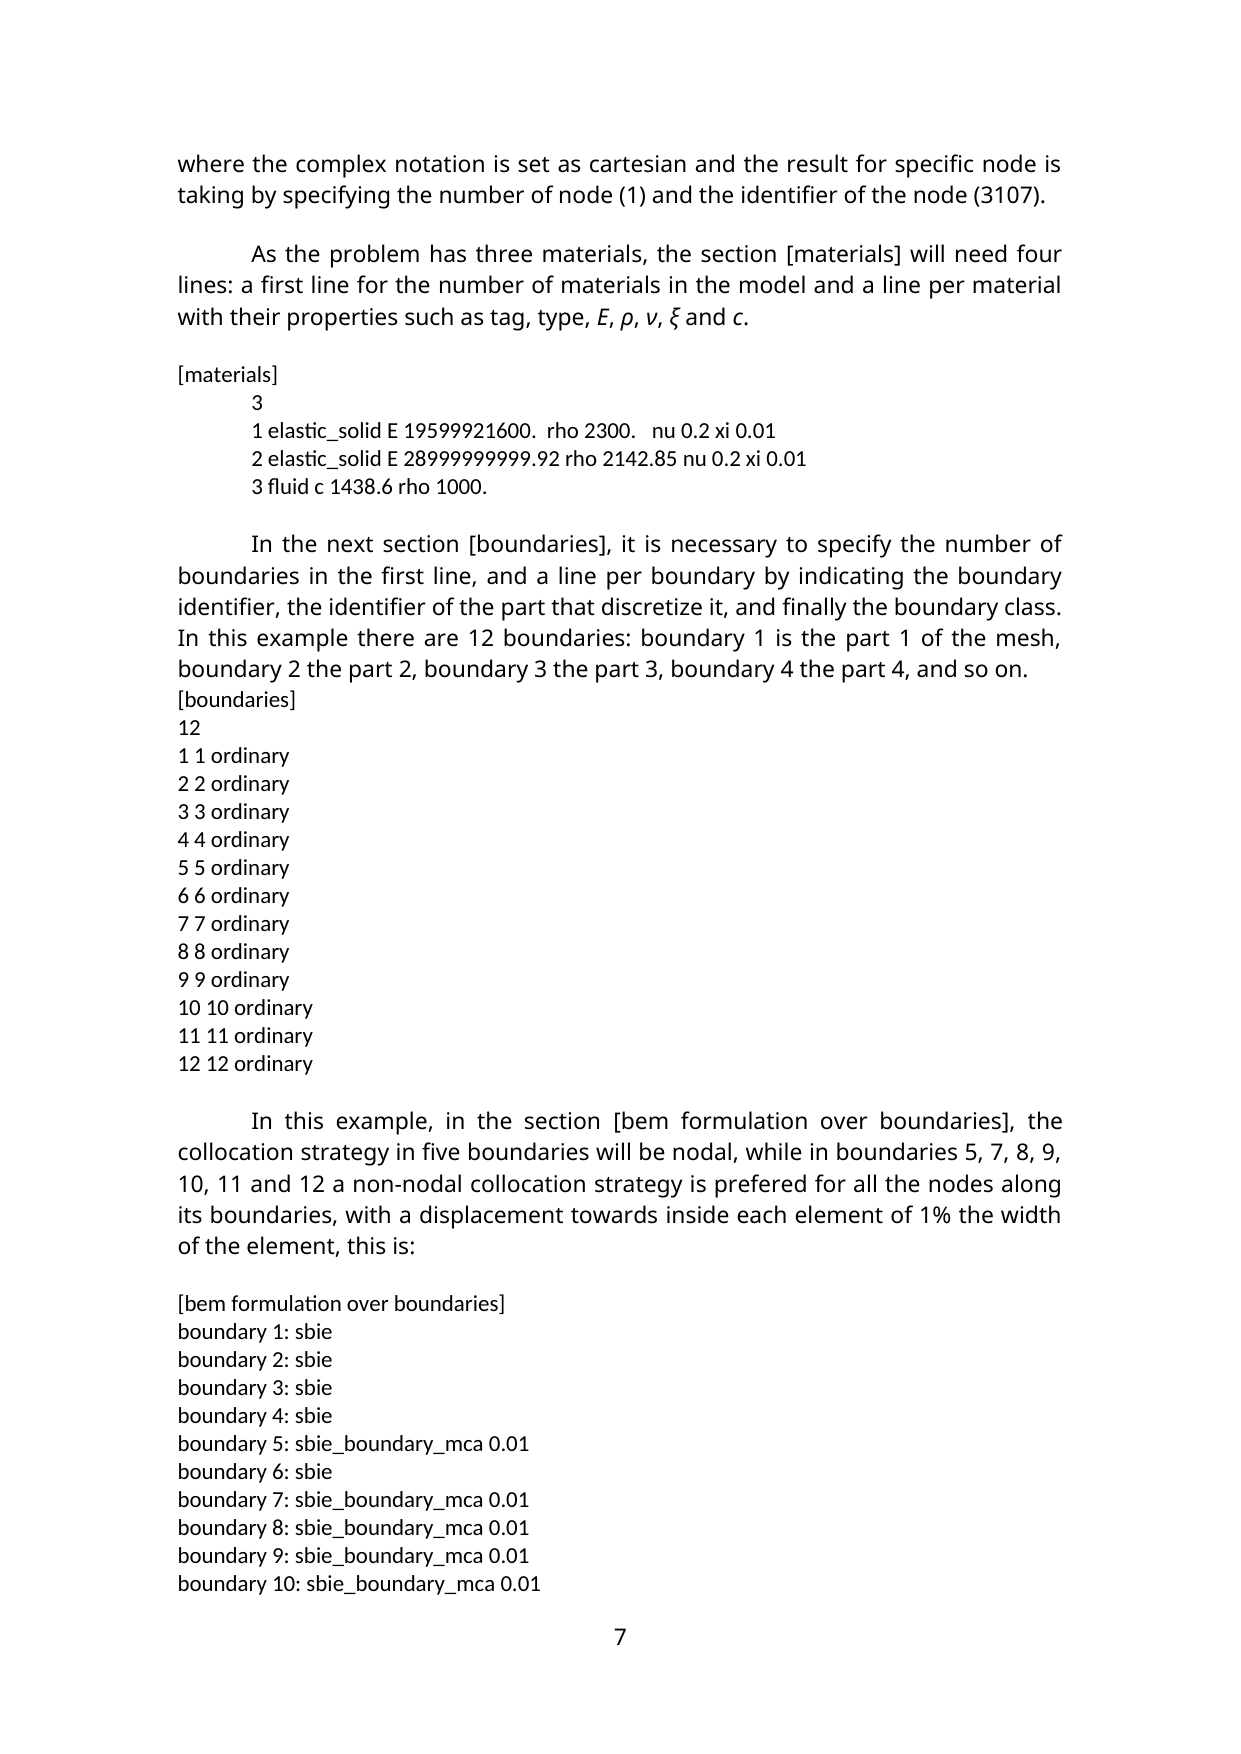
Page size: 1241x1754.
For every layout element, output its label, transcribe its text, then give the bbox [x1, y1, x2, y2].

text 8 8 ordinary [177, 937, 1063, 965]
text 3 [177, 388, 1063, 416]
text 9 9 ordinary [177, 965, 1063, 993]
text boundary 2: sbie [177, 1345, 1063, 1373]
text boundary 5: sbie_boundary_mca 0.01 [177, 1429, 1063, 1457]
text boundary 8: sbie_boundary_mca 0.01 [177, 1513, 1063, 1541]
text In the next section [boundaries], it is necessary to specify the number of boundaries in the first line, and a line per boundary by indicating the boundary identifier, the identifier of the part that discretize it, and finally the boundary class. In this example there are 12 boundaries: boundary 1 is the part 1 of the mesh, boundary 2 the part 2, boundary 3 the part 3, boundary 4 the part 4, and so on. [177, 528, 1063, 685]
text 5 5 ordinary [177, 853, 1063, 881]
text 3 3 ordinary [177, 797, 1063, 825]
text 2 elastic_solid E 28999999999.92 rho 2142.85 nu 0.2 xi 0.01 [177, 444, 1063, 472]
text where the complex notation is set as cartesian and the result for specific node is taking by specifying the number of node (1) and the identifier of the node (3107). [177, 148, 1063, 210]
text boundary 6: sbie [177, 1457, 1063, 1485]
text 10 10 ordinary [177, 993, 1063, 1021]
text [boundaries] [177, 685, 1063, 713]
text 12 12 ordinary [177, 1049, 1063, 1077]
text 4 4 ordinary [177, 825, 1063, 853]
text boundary 1: sbie [177, 1317, 1063, 1345]
text 1 1 ordinary [177, 741, 1063, 769]
text boundary 9: sbie_boundary_mca 0.01 [177, 1541, 1063, 1569]
text 12 [177, 713, 1063, 741]
text 11 11 ordinary [177, 1021, 1063, 1049]
text boundary 4: sbie [177, 1401, 1063, 1429]
text As the problem has three materials, the section [materials] will need four lines: a first line for the number of materials in the model and a line per material with their properties such as tag, type, E, ρ, ν, ξ and c. [177, 238, 1063, 332]
text 3 fluid c 1438.6 rho 1000. [177, 472, 1063, 500]
text 7 7 ordinary [177, 909, 1063, 937]
text boundary 7: sbie_boundary_mca 0.01 [177, 1485, 1063, 1513]
text boundary 10: sbie_boundary_mca 0.01 [177, 1569, 1063, 1597]
text In this example, in the section [bem formulation over boundaries], the collocation strategy in five boundaries will be nodal, while in boundaries 5, 7, 8, 9, 10, 11 and 12 a non-nodal collocation strategy is prefered for all the nodes along its boundaries, with a displacement towards inside each element of 1% the width of the element, this is: [177, 1105, 1063, 1261]
text 6 6 ordinary [177, 881, 1063, 909]
text 2 2 ordinary [177, 769, 1063, 797]
text [bem formulation over boundaries] [177, 1289, 1063, 1317]
text boundary 3: sbie [177, 1373, 1063, 1401]
text 1 elastic_solid E 19599921600. rho 2300. nu 0.2 xi 0.01 [177, 416, 1063, 444]
text [materials] [177, 360, 1063, 388]
